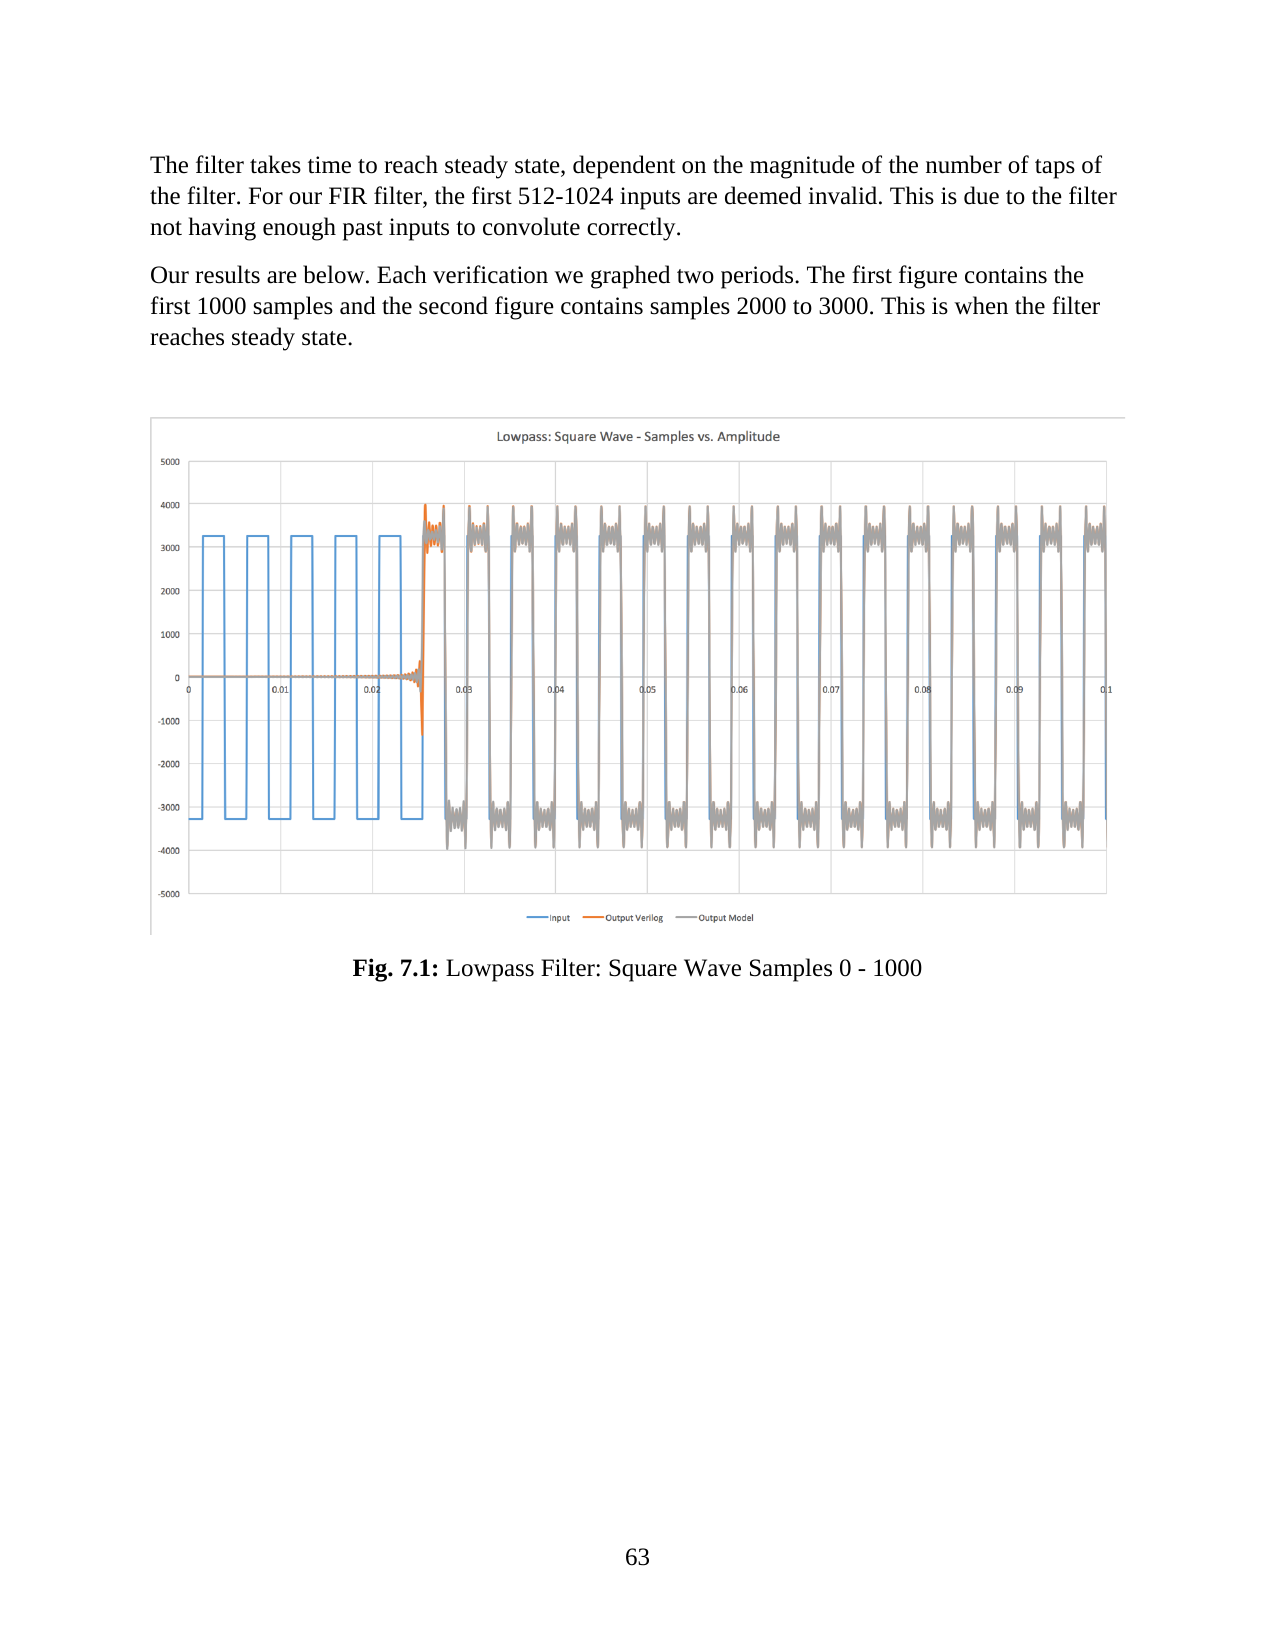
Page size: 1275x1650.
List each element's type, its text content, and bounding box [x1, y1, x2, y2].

picture [150, 417, 1125, 935]
text Our results are below. Each verification we graphed two periods. The first figure contains the first 1000 samples and the second figure contains samples 2000 to 3000. This is when the filter reaches steady state. [150, 260, 1125, 351]
text Fig. 7.1: Lowpass Filter: Square Wave Samples 0 - 1000 [150, 953, 1125, 982]
text The filter takes time to reach steady state, dependent on the magnitude of the number of taps of the filter. For our FIR filter, the first 512-1024 inputs are deemed invalid. This is due to the filter not having enough past inputs to convolute correctly. [150, 150, 1125, 241]
